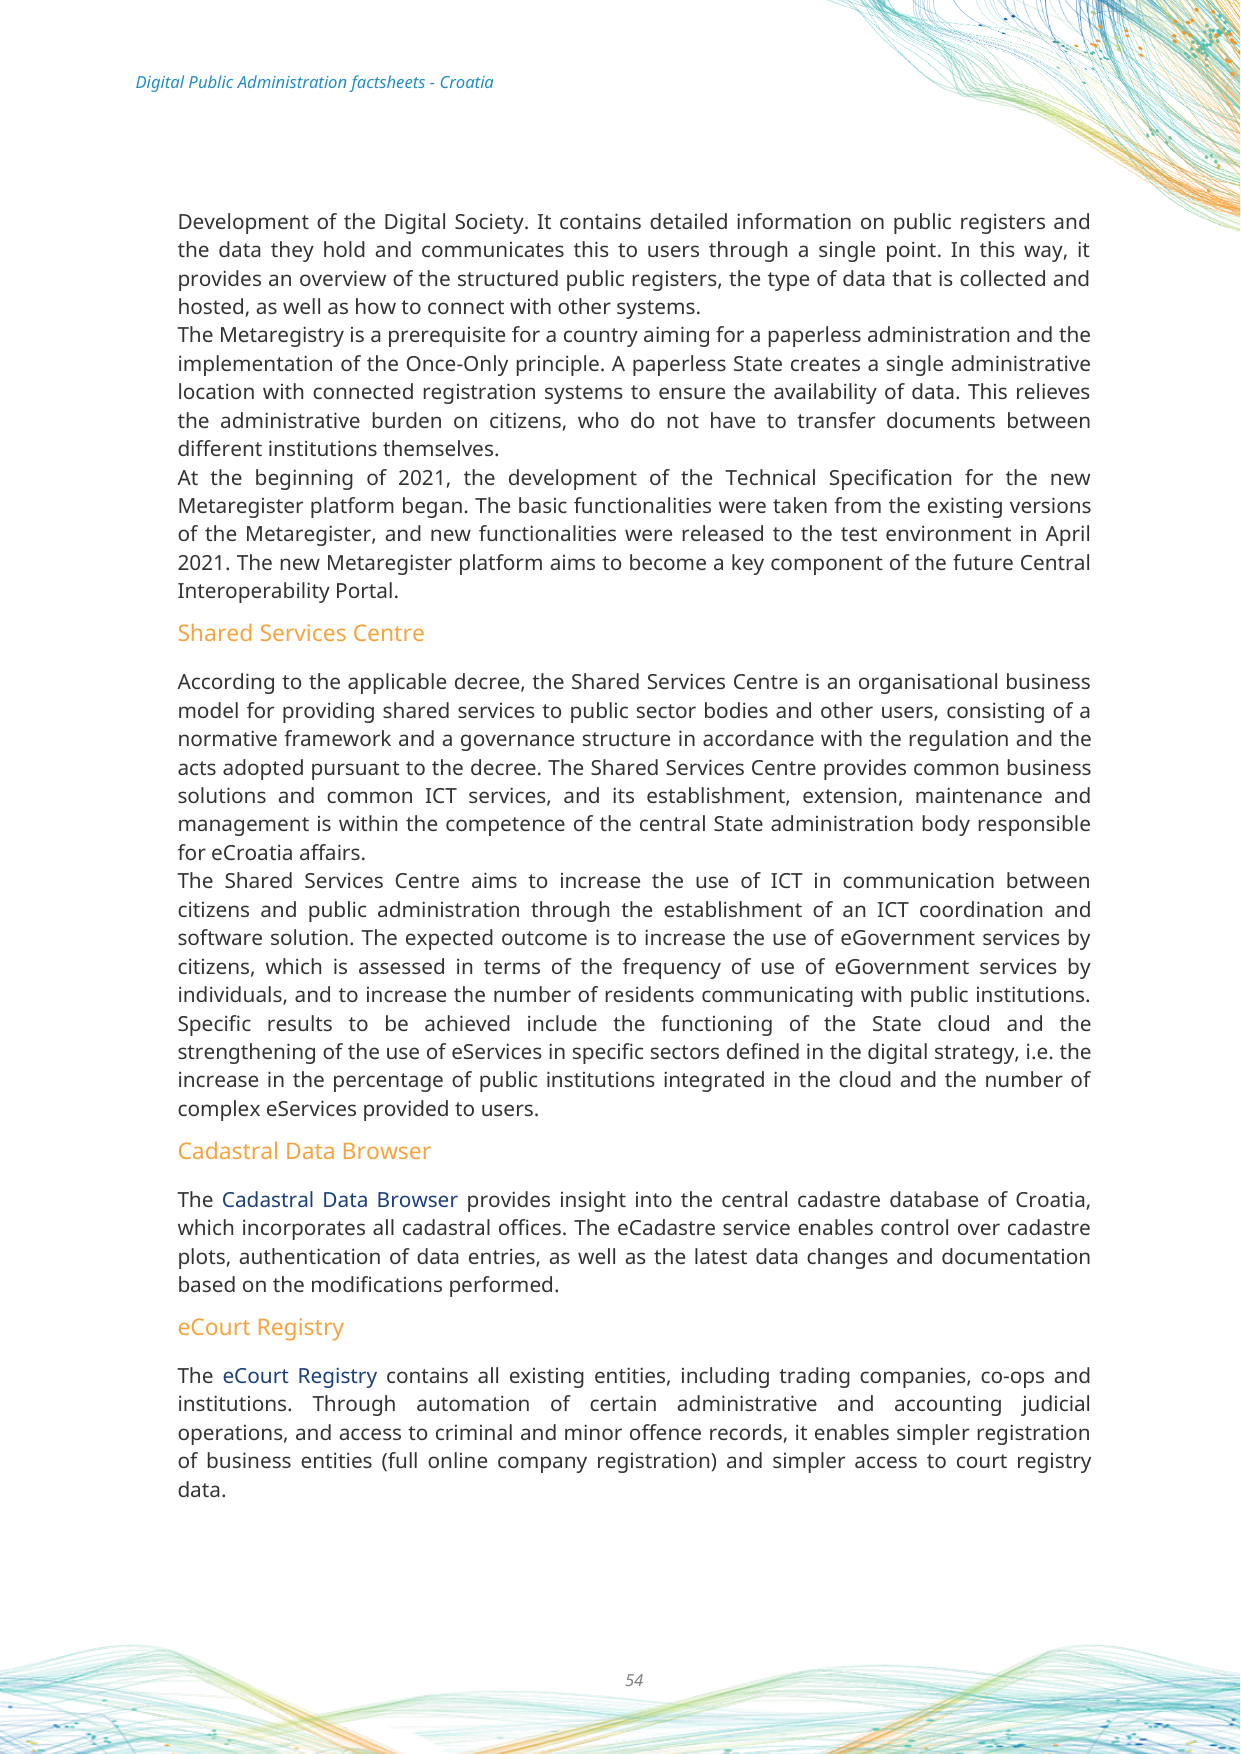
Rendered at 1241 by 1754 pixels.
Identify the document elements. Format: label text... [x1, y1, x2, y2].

subtitle eCourt Registry [177, 1311, 1092, 1342]
picture [0, 1621, 1241, 1754]
text The Shared Services Centre aims to increase the use of ICT in communication between citizens and public administration through the establishment of an ICT coordination and software solution. The expected outcome is to increase the use of eGovernment services by citizens, which is assessed in terms of the frequency of use of eGovernment services by individuals, and to increase the number of residents communicating with public institutions. Specific results to be achieved include the functioning of the State cloud and the strengthening of the use of eServices in specific sectors defined in the digital strategy, i.e. the increase in the percentage of public institutions integrated in the cloud and the number of complex eServices provided to users. [177, 866, 1092, 1122]
subtitle Cadastral Data Browser [177, 1135, 1092, 1166]
subtitle Shared Services Centre [177, 617, 1092, 649]
text The Metaregistry is a prerequisite for a country aiming for a paperless administration and the implementation of the Once-Only principle. A paperless State creates a single administrative location with connected registration systems to ensure the availability of data. This relieves the administrative burden on citizens, who do not have to transfer documents between different institutions themselves. [177, 321, 1092, 463]
text The Cadastral Data Browser provides insight into the central cadastre database of Croatia, which incorporates all cadastral offices. The eCadastre service enables control over cadastre plots, authentication of data entries, as well as the latest data changes and documentation based on the modifications performed. [177, 1185, 1092, 1299]
picture [814, 0, 1241, 250]
text At the beginning of 2021, the development of the Technical Specification for the new Metaregister platform began. The basic functionalities were taken from the existing versions of the Metaregister, and new functionalities were released to the test environment in April 2021. The new Metaregister platform aims to become a key component of the future Central Interoperability Portal. [177, 463, 1092, 605]
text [177, 207, 1092, 321]
text According to the applicable decree, the Shared Services Centre is an organisational business model for providing shared services to public sector bodies and other users, consisting of a normative framework and a governance structure in accordance with the regulation and the acts adopted pursuant to the decree. The Shared Services Centre provides common business solutions and common ICT services, and its establishment, extension, maintenance and management is within the competence of the central State administration body responsible for eCroatia affairs. [177, 667, 1092, 866]
text The eCourt Registry contains all existing entities, including trading companies, co-ops and institutions. Through automation of certain administrative and accounting judicial operations, and access to criminal and minor offence records, it enables simpler registration of business entities (full online company registration) and simpler access to court registry data. [177, 1361, 1092, 1503]
